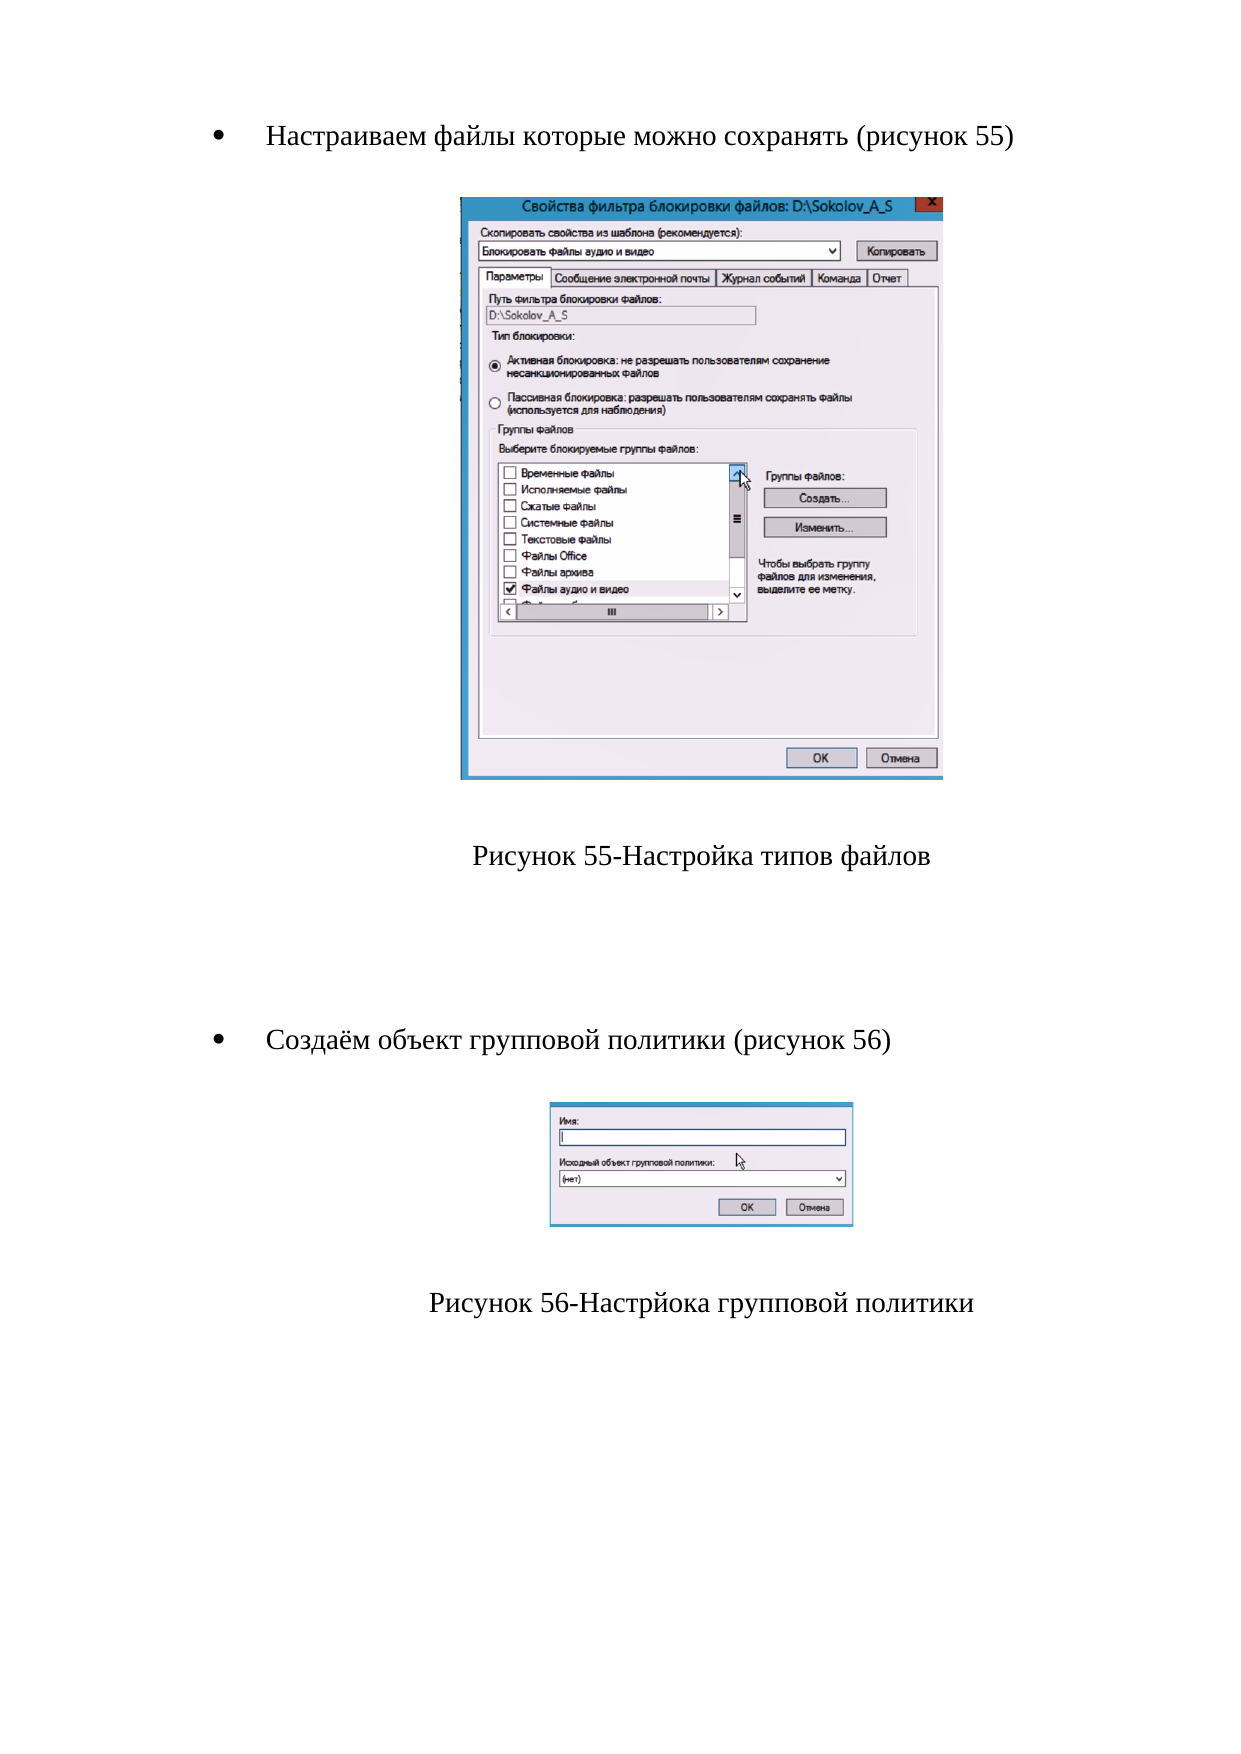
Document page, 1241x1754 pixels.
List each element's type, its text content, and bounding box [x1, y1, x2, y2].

picture [459, 197, 944, 780]
list Создаём объект групповой политики (рисунок 56) [213, 1022, 1152, 1056]
text Рисунок 55-Настройка типов файлов [251, 838, 1152, 872]
list Настраиваем файлы которые можно сохранять (рисунок 55) [213, 118, 1152, 152]
picture [549, 1102, 854, 1227]
text Рисунок 56-Настрйока групповой политики [251, 1285, 1152, 1318]
